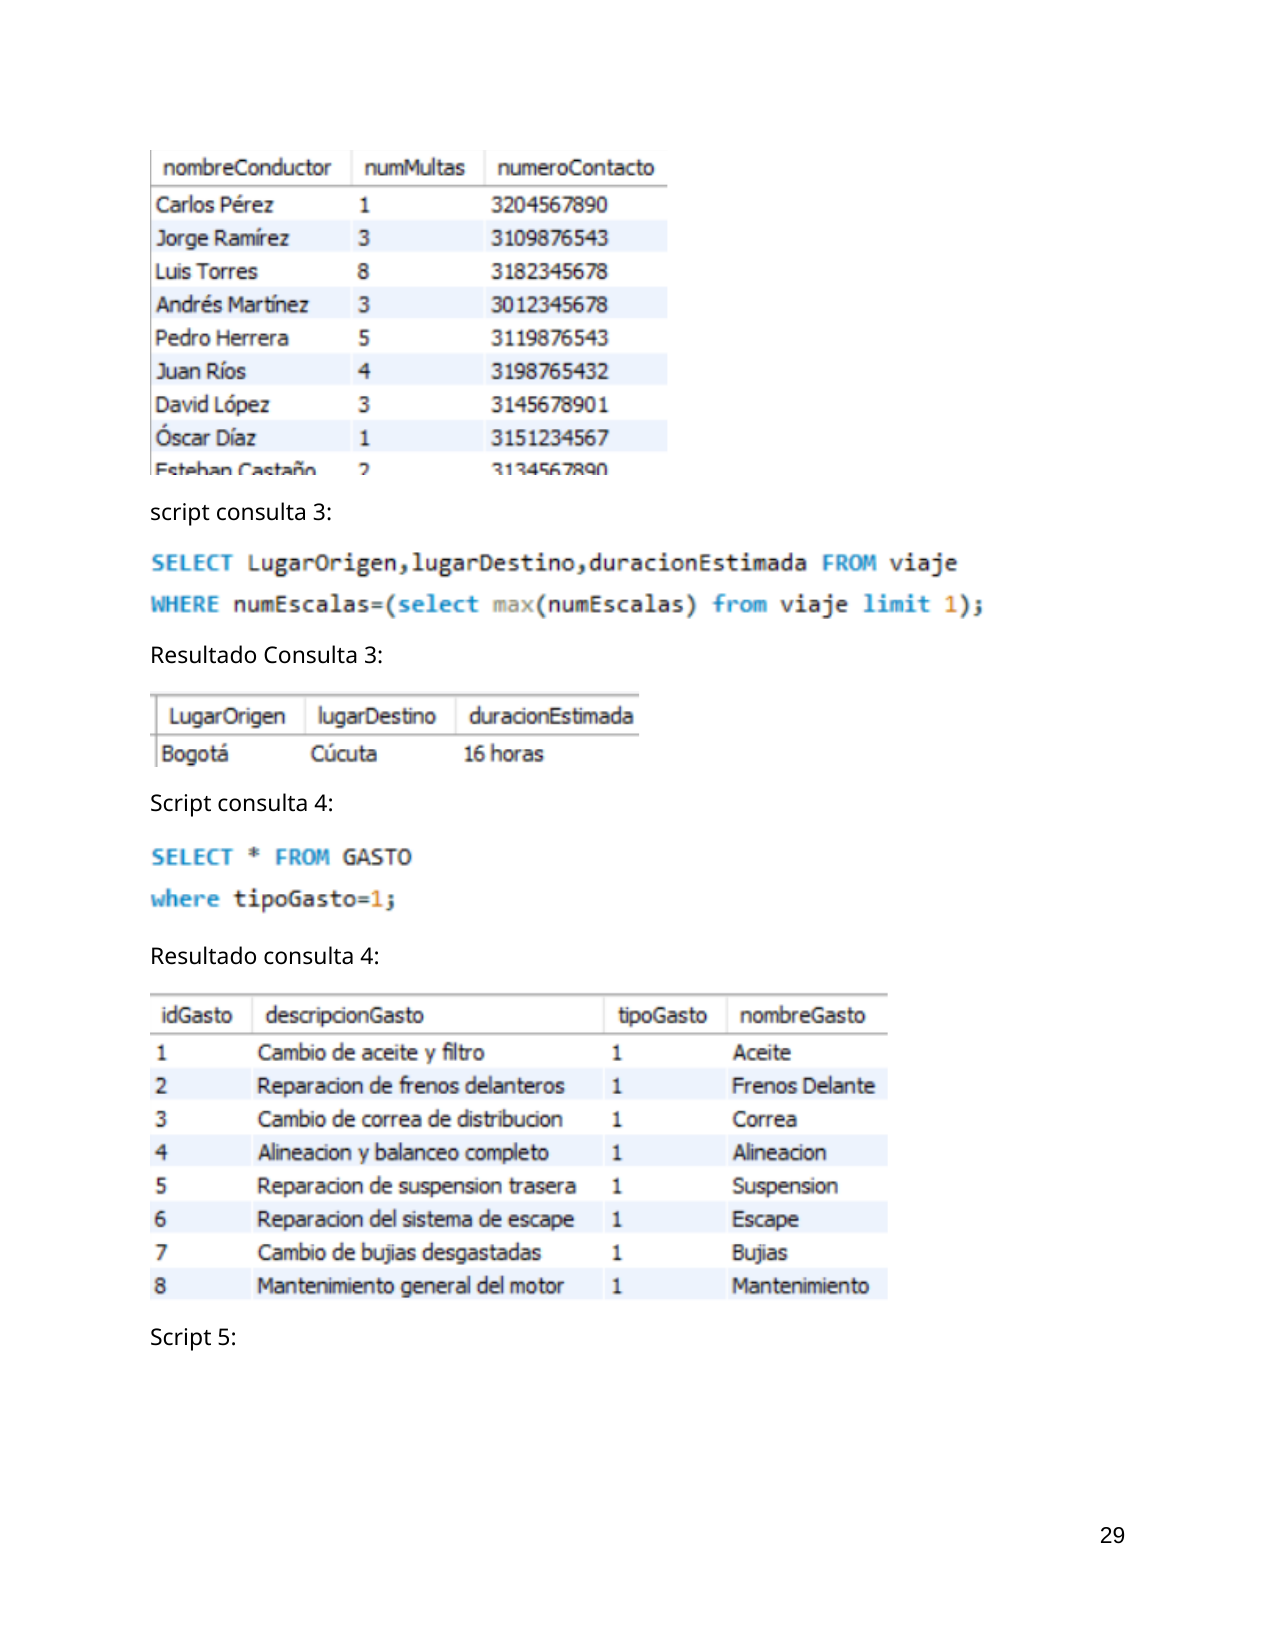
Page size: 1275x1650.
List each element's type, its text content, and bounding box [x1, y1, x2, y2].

picture [150, 992, 888, 1301]
text Script consulta 4: [150, 787, 1125, 818]
picture [150, 839, 460, 920]
picture [150, 691, 640, 767]
text Resultado consulta 4: [150, 940, 1125, 971]
text script consulta 3: [150, 496, 1125, 527]
picture [150, 150, 668, 475]
text Resultado Consulta 3: [150, 639, 1125, 670]
picture [150, 548, 1063, 619]
text Script 5: [150, 1321, 1125, 1352]
